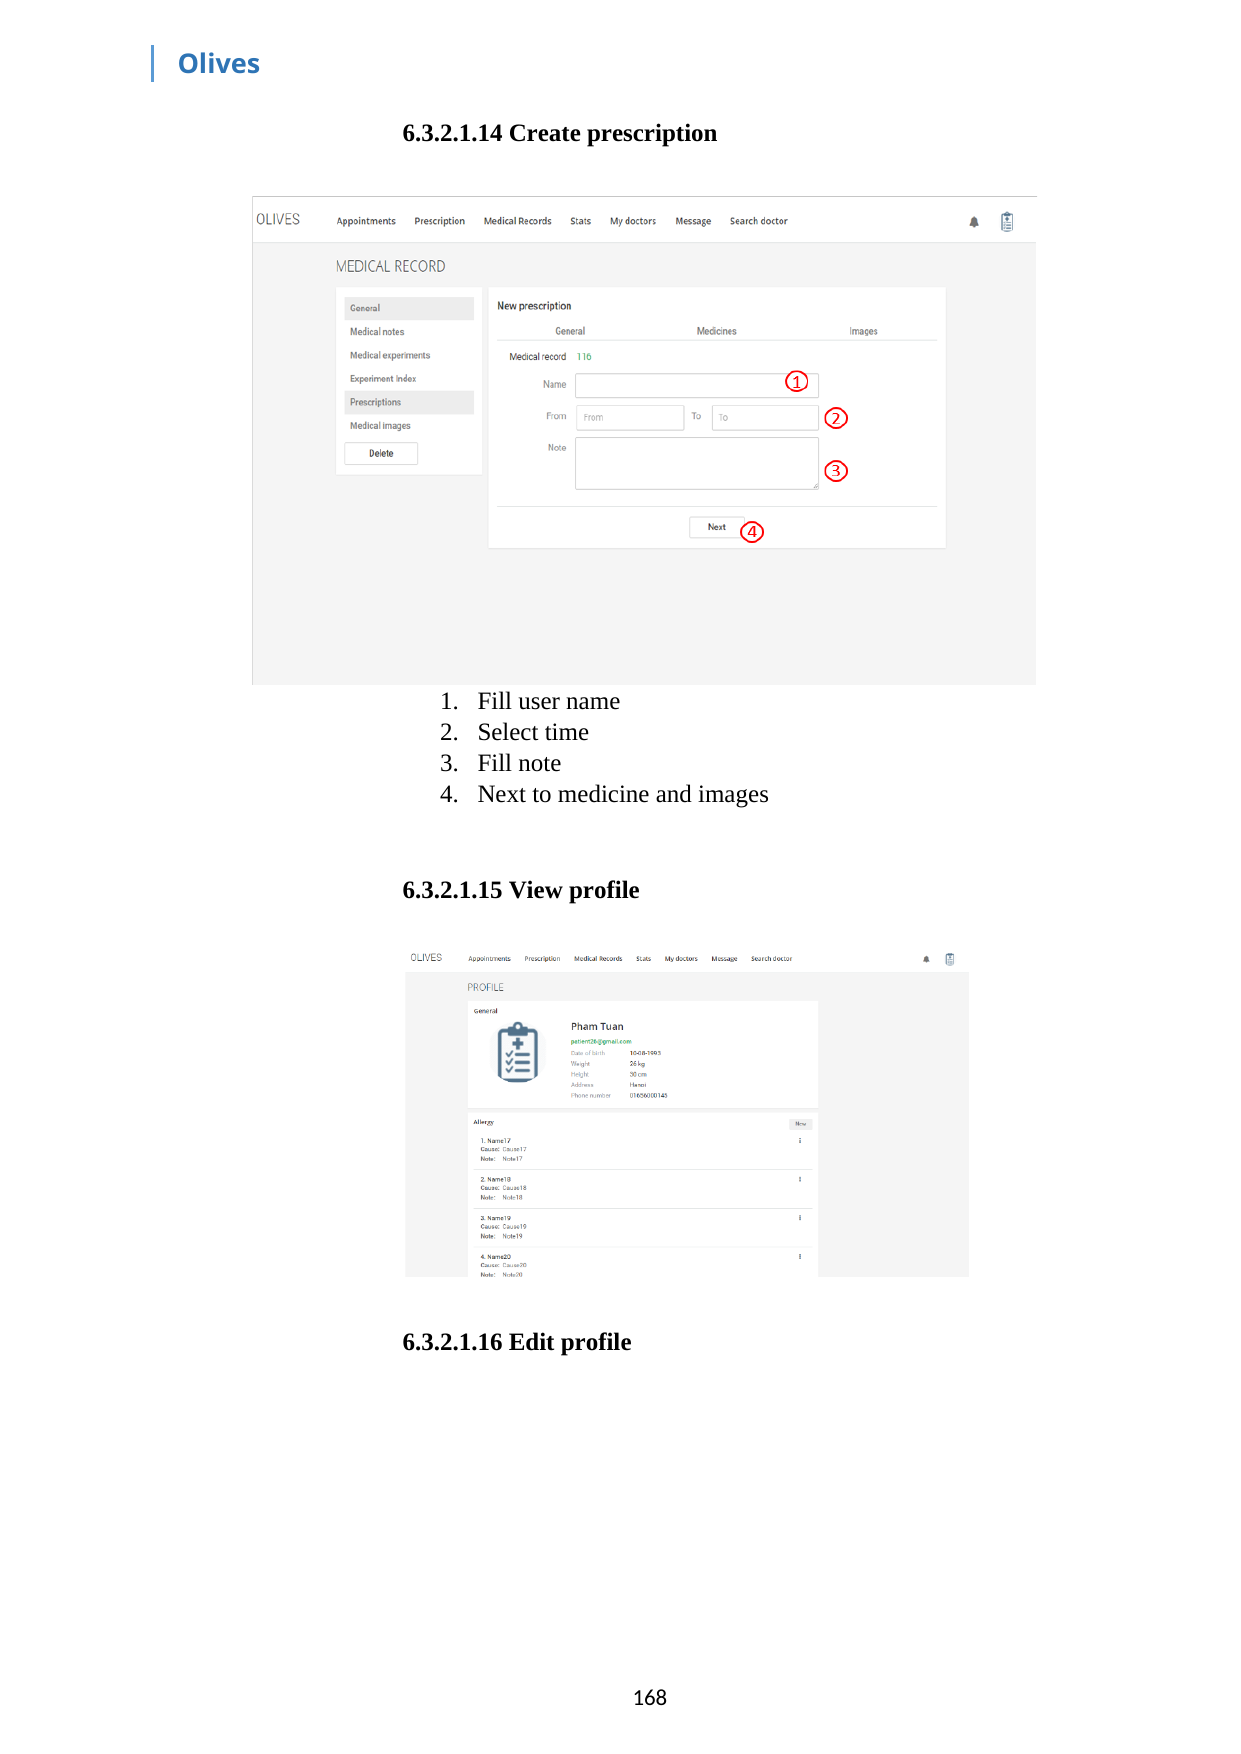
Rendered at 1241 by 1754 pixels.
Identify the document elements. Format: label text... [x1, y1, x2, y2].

text 6.3.2.1.16 Edit profile [365, 1327, 1122, 1355]
text 6.3.2.1.14 Create prescription [365, 118, 1122, 147]
picture [252, 196, 1038, 685]
list Next to medicine and images [440, 779, 1122, 808]
list Fill user name [440, 686, 1122, 715]
list Fill note [440, 748, 1122, 777]
text 6.3.2.1.15 View profile [365, 875, 1122, 904]
picture [405, 953, 969, 1277]
list Select time [440, 717, 1122, 746]
